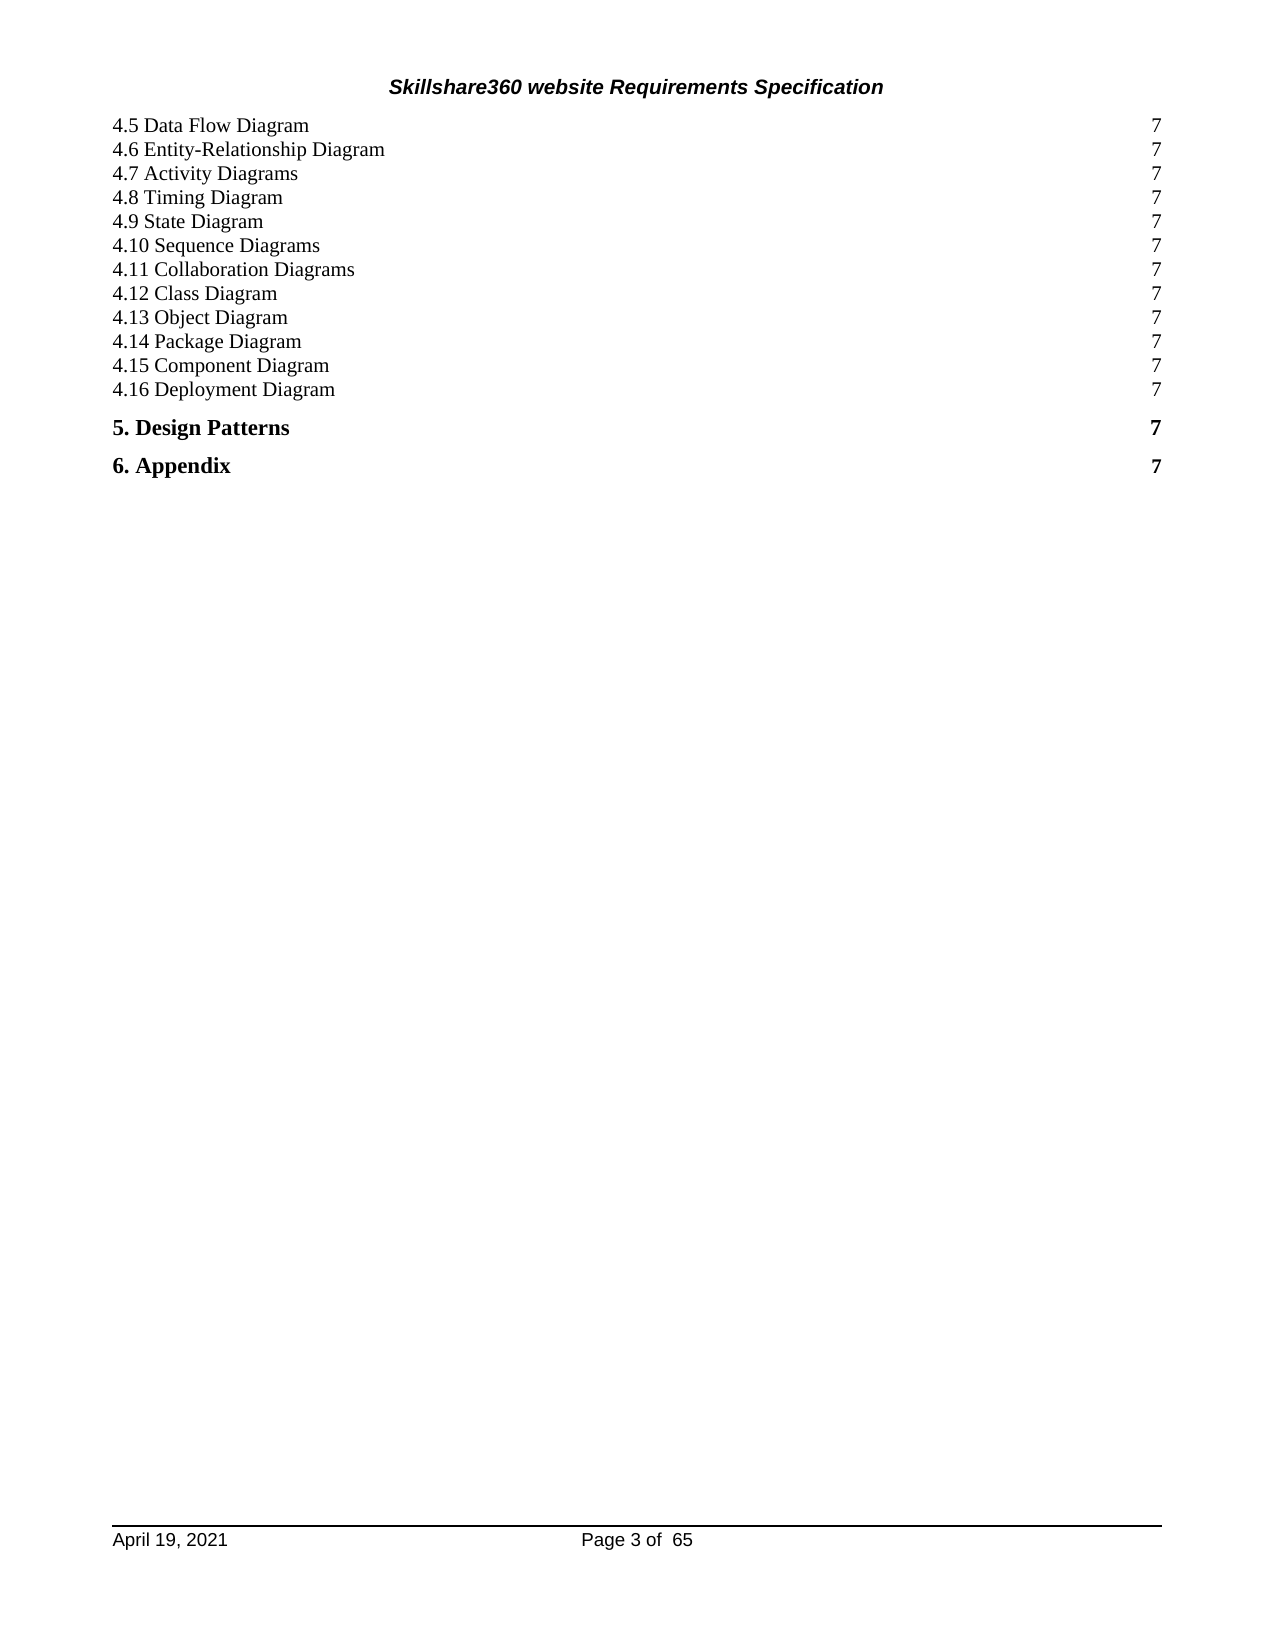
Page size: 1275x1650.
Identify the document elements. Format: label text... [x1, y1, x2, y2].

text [112, 112, 1162, 401]
text 5. Design Patterns 7 [112, 414, 1162, 440]
text 6. Appendix 7 [112, 453, 1162, 479]
